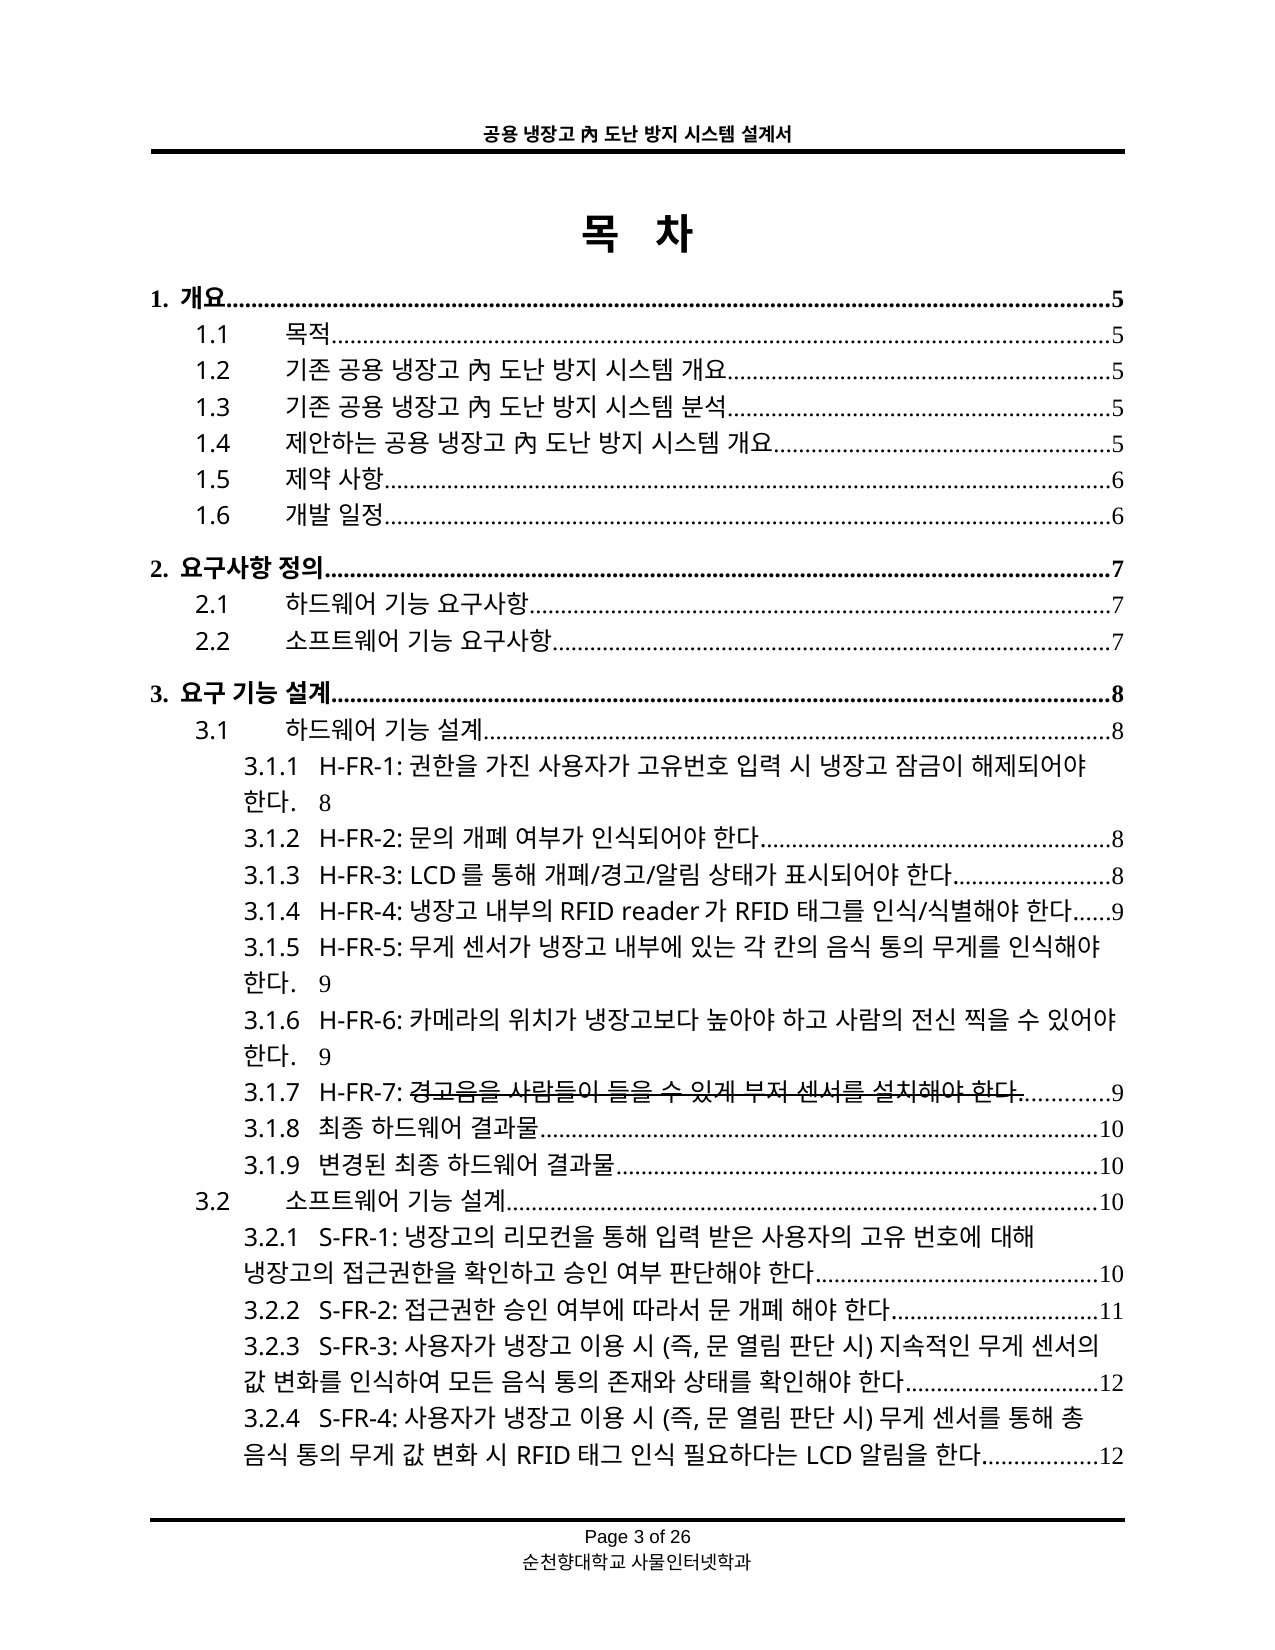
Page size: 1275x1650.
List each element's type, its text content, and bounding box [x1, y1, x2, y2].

text 3.1.1 H-FR-1: 권한을 가진 사용자가 고유번호 입력 시 냉장고 잠금이 해제되어야 한다. 8 [244, 746, 1125, 819]
text 3.1.8 최종 하드웨어 결과물 10 [244, 1109, 1125, 1145]
text 3.1.5 H-FR-5: 무게 센서가 냉장고 내부에 있는 각 칸의 음식 통의 무게를 인식해야 한다. 9 [244, 928, 1125, 1000]
text 1.3 기존 공용 냉장고 內 도난 방지 시스템 분석 5 [195, 387, 1125, 423]
text 2.2 소프트웨어 기능 요구사항 7 [195, 621, 1125, 657]
text 3.1.9 변경된 최종 하드웨어 결과물 10 [244, 1145, 1125, 1181]
text 2.1 하드웨어 기능 요구사항 7 [195, 585, 1125, 621]
text 3.1.2 H-FR-2: 문의 개폐 여부가 인식되어야 한다. 8 [244, 819, 1125, 855]
text 3.1.7 H-FR-7: 경고음을 사람들이 들을 수 있게 부저 센서를 설치해야 한다. 9 [244, 1073, 1125, 1109]
text 3.2 소프트웨어 기능 설계 10 [195, 1181, 1125, 1218]
text 2. 요구사항 정의 7 [150, 551, 1125, 585]
text 3. 요구 기능 설계 8 [150, 676, 1125, 710]
text 목 차 [150, 201, 1125, 262]
text 3.1.3 H-FR-3: LCD를 통해 개폐/경고/알림 상태가 표시되어야 한다. 8 [244, 855, 1125, 891]
text 3.1.6 H-FR-6: 카메라의 위치가 냉장고보다 높아야 하고 사람의 전신 찍을 수 있어야 한다. 9 [244, 1000, 1125, 1073]
text 1. 개요 5 [150, 281, 1125, 314]
text 3.2.3 S-FR-3: 사용자가 냉장고 이용 시 (즉, 문 열림 판단 시) 지속적인 무게 센서의 값 변화를 인식하여 모든 음식 통의 존재와 상태를 확인해야 한다. 12 [244, 1326, 1125, 1399]
text 3.2.4 S-FR-4: 사용자가 냉장고 이용 시 (즉, 문 열림 판단 시) 무게 센서를 통해 총 음식 통의 무게 값 변화 시 RFID 태그 인식 필요하다는 LCD 알림을 한다. 12 [244, 1399, 1125, 1471]
text 3.1.4 H-FR-4: 냉장고 내부의RFID reader가 RFID 태그를 인식/식별해야 한다. 9 [244, 891, 1125, 928]
text 3.2.2 S-FR-2: 접근권한 승인 여부에 따라서 문 개폐 해야 한다. 11 [244, 1290, 1125, 1326]
text 1.6 개발 일정 6 [195, 496, 1125, 532]
text 1.5 제약 사항 6 [195, 459, 1125, 496]
text 1.1 목적 5 [195, 314, 1125, 351]
text 1.4 제안하는 공용 냉장고 內 도난 방지 시스템 개요 5 [195, 423, 1125, 459]
text 3.1 하드웨어 기능 설계 8 [195, 710, 1125, 746]
text 1.2 기존 공용 냉장고 內 도난 방지 시스템 개요 5 [195, 351, 1125, 387]
text 3.2.1 S-FR-1: 냉장고의 리모컨을 통해 입력 받은 사용자의 고유 번호에 대해 냉장고의 접근권한을 확인하고 승인 여부 판단해야 한다. 10 [244, 1218, 1125, 1290]
